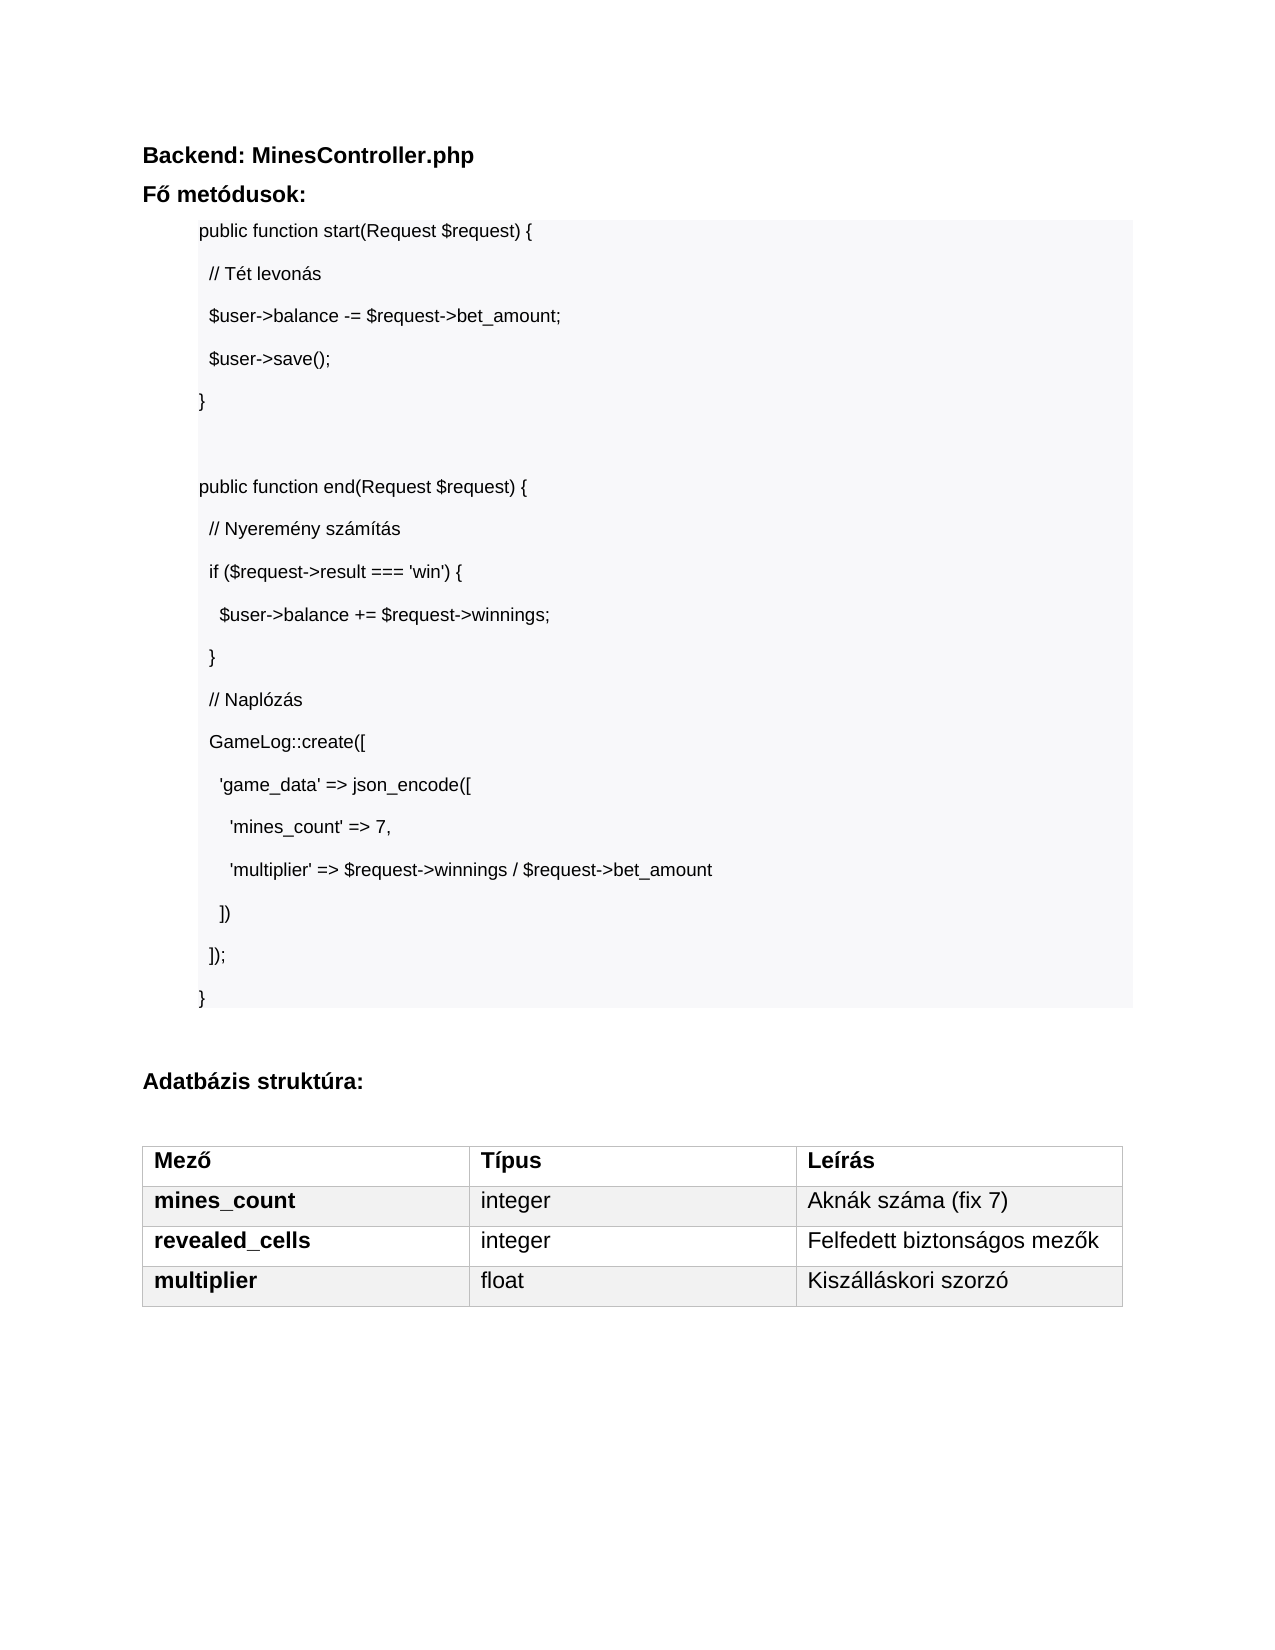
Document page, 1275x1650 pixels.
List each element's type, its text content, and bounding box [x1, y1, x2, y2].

text 'mines_count' => 7, [198, 816, 1133, 838]
text ]) [198, 902, 1133, 923]
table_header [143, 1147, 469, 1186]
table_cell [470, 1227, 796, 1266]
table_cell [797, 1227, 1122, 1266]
text // Naplózás [198, 688, 1133, 710]
text public function start(Request $request) { [198, 220, 1133, 241]
text ]); [198, 944, 1133, 966]
text public function end(Request $request) { [198, 476, 1133, 497]
text $user->balance -= $request->bet_amount; [198, 305, 1133, 327]
text Fő metódusok: [142, 181, 1133, 207]
text } [198, 646, 1133, 667]
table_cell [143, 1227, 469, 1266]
text 'multiplier' => $request->winnings / $request->bet_amount [198, 859, 1133, 881]
text } [198, 987, 1133, 1008]
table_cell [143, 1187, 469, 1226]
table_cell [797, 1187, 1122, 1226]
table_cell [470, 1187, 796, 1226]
text Adatbázis struktúra: [142, 1068, 1133, 1094]
text } [198, 390, 1133, 412]
text $user->save(); [198, 348, 1133, 369]
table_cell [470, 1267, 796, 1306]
text // Nyeremény számítás [198, 518, 1133, 540]
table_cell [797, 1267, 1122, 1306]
text 'game_data' => json_encode([ [198, 774, 1133, 795]
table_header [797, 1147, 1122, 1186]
text $user->balance += $request->winnings; [198, 603, 1133, 625]
text if ($request->result === 'win') { [198, 561, 1133, 582]
text GameLog::create([ [198, 731, 1133, 753]
text // Tét levonás [198, 262, 1133, 284]
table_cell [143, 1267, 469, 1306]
text Backend: MinesController.php [142, 142, 1133, 168]
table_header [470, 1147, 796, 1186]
